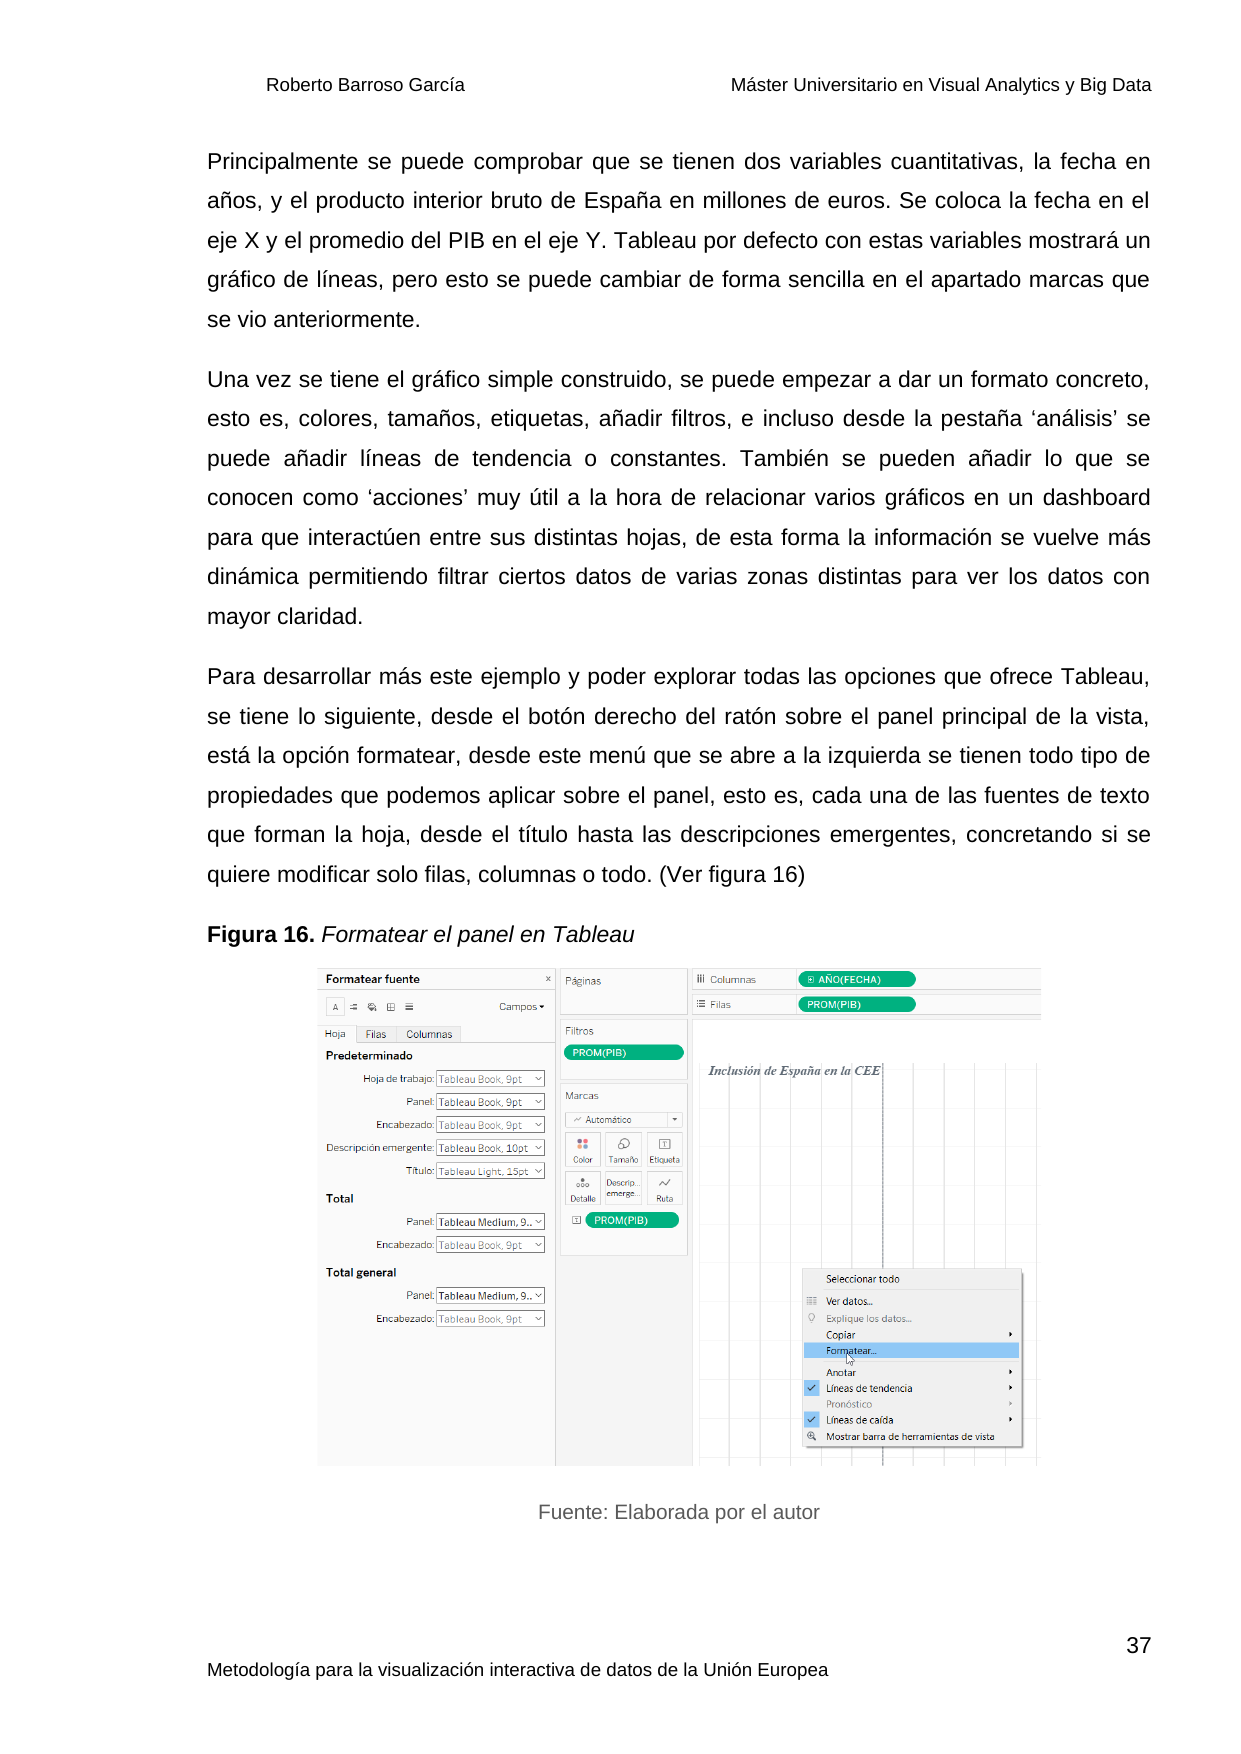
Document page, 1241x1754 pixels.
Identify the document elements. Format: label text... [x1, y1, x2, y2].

text Figura 16. Formatear el panel en Tableau [207, 921, 1152, 947]
text Fuente: Elaborada por el autor [207, 1500, 1152, 1524]
picture [317, 968, 1042, 1466]
text Una vez se tiene el gráfico simple construido, se puede empezar a dar un formato concreto, esto es, colores, tamaños, etiquetas, añadir filtros, e incluso desde la pestaña ‘análisis’ se puede añadir líneas de tendencia o constantes. También se pueden añadir lo que se conocen como ‘acciones’ muy útil a la hora de relacionar varios gráficos en un dashboard para que interactúen entre sus distintas hojas, de esta forma la información se vuelve más dinámica permitiendo filtrar ciertos datos de varias zonas distintas para ver los datos con mayor claridad. [207, 366, 1152, 629]
text Para desarrollar más este ejemplo y poder explorar todas las opciones que ofrece Tableau, se tiene lo siguiente, desde el botón derecho del ratón sobre el panel principal de la vista, está la opción formatear, desde este menú que se abre a la izquierda se tienen todo tipo de propiedades que podemos aplicar sobre el panel, esto es, cada una de las fuentes de texto que forman la hoja, desde el título hasta las descripciones emergentes, concretando si se quiere modificar solo filas, columnas o todo. (Ver figura 16) [207, 663, 1152, 887]
text Principalmente se puede comprobar que se tienen dos variables cuantitativas, la fecha en años, y el producto interior bruto de España en millones de euros. Se coloca la fecha en el eje X y el promedio del PIB en el eje Y. Tableau por defecto con estas variables mostrará un gráfico de líneas, pero esto se puede cambiar de forma sencilla en el apartado marcas que se vio anteriormente. [207, 148, 1152, 332]
